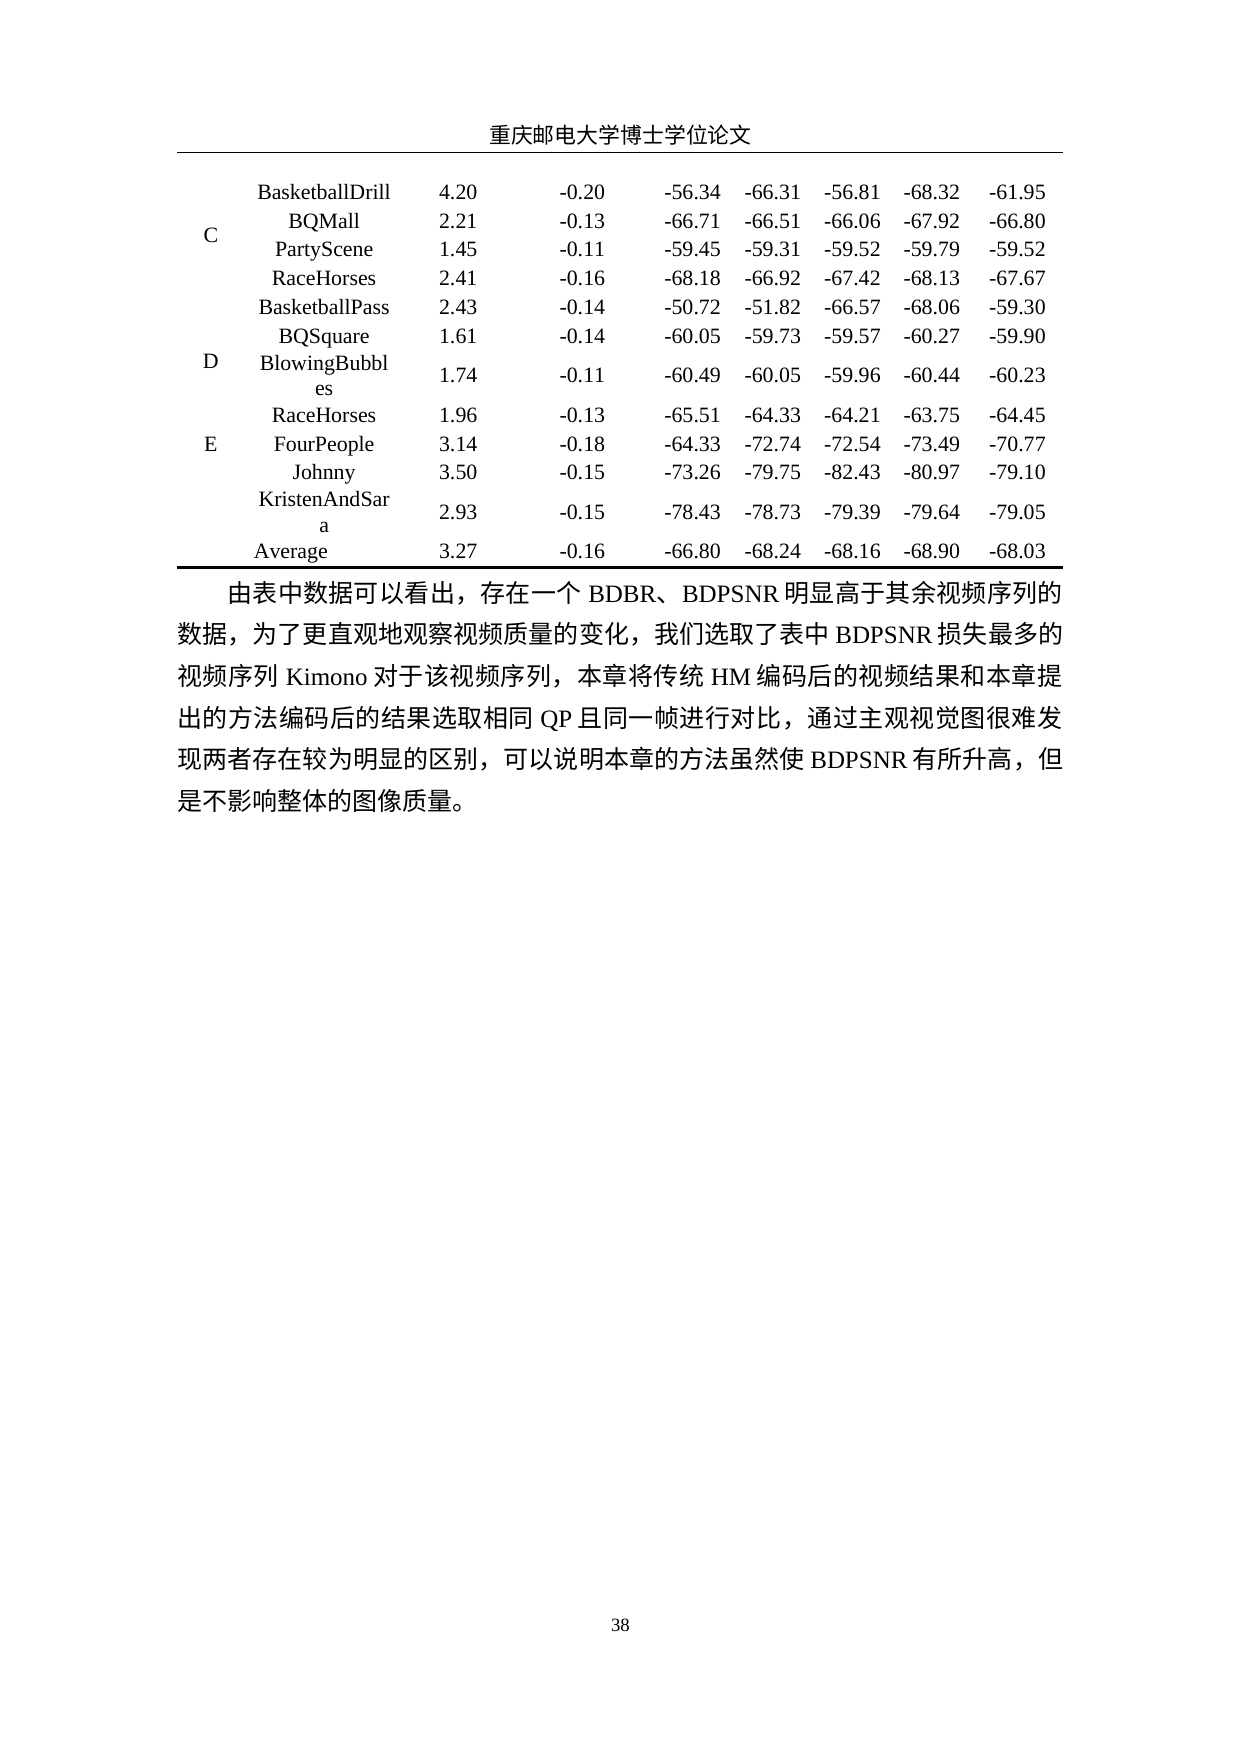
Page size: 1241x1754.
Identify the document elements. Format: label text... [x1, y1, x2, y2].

table_cell -60.05 [652, 321, 733, 350]
table_cell -59.73 [733, 321, 812, 350]
table_cell 1.61 [404, 321, 512, 350]
table_cell 1.45 [404, 235, 512, 263]
table_cell 4.20 [404, 177, 512, 206]
table_cell -79.10 [971, 458, 1063, 486]
table_cell PartyScene [244, 235, 404, 263]
table_cell C [177, 177, 244, 292]
table_cell -0.18 [513, 429, 652, 458]
table_cell -59.57 [813, 321, 892, 350]
table_cell D [177, 292, 244, 429]
table_cell 1.96 [404, 400, 512, 429]
table_cell -0.14 [513, 292, 652, 321]
table_cell -64.33 [652, 429, 733, 458]
table_cell -64.45 [971, 400, 1063, 429]
table_cell -82.43 [813, 458, 892, 486]
table_cell -66.71 [652, 206, 733, 235]
table_cell -59.90 [971, 321, 1063, 350]
table_cell BQSquare [244, 321, 404, 350]
table_cell -68.06 [892, 292, 971, 321]
table_cell -66.31 [733, 177, 812, 206]
table_cell 3.14 [404, 429, 512, 458]
table_cell -68.90 [892, 537, 971, 566]
table_cell -51.82 [733, 292, 812, 321]
table_cell 3.50 [404, 458, 512, 486]
table_cell -65.51 [652, 400, 733, 429]
table_cell -67.92 [892, 206, 971, 235]
table_cell 1.74 [404, 350, 512, 400]
table_cell BasketballDrill [244, 177, 404, 206]
table_cell -56.34 [652, 177, 733, 206]
table_cell -0.16 [513, 537, 652, 566]
table_cell -67.42 [813, 264, 892, 292]
table_cell -73.26 [652, 458, 733, 486]
table_cell -0.14 [513, 321, 652, 350]
table_cell -59.52 [813, 235, 892, 263]
table_cell -72.54 [813, 429, 892, 458]
table_cell -0.11 [513, 350, 652, 400]
table_cell -0.11 [513, 235, 652, 263]
table_cell BQMall [244, 206, 404, 235]
table_cell 2.21 [404, 206, 512, 235]
table_cell -72.74 [733, 429, 812, 458]
table_cell 3.27 [404, 537, 512, 566]
table_cell -73.49 [892, 429, 971, 458]
table_cell -60.05 [733, 350, 812, 400]
table_cell -79.05 [971, 486, 1063, 537]
table_cell -60.23 [971, 350, 1063, 400]
table_cell -0.20 [513, 177, 652, 206]
table_cell -66.80 [652, 537, 733, 566]
table_cell -50.72 [652, 292, 733, 321]
table_cell -68.18 [652, 264, 733, 292]
table_cell 2.41 [404, 264, 512, 292]
table_cell RaceHorses [244, 264, 404, 292]
table_cell -0.13 [513, 206, 652, 235]
table_cell -0.15 [513, 458, 652, 486]
table_cell -64.21 [813, 400, 892, 429]
table_cell -60.27 [892, 321, 971, 350]
table_cell -68.24 [733, 537, 812, 566]
table_cell -63.75 [892, 400, 971, 429]
table_cell -64.33 [733, 400, 812, 429]
text 由表中数据可以看出，存在一个 BDBR、BDPSNR明显高于其余视频序列的数据，为了更直观地观察视频质量的变化，我们选取了表中BDPSNR损失最多的视频序列 Kimono对于该视频序列，本章将传统HM编码后的视频结果和本章提出的方法编码后的结果选取相同QP且同一帧进行对比，通过主观视觉图很难发现两者存在较为明显的区别，可以说明本章的方法虽然使BDPSNR有所升高，但是不影响整体的图像质量。 [177, 569, 1063, 819]
table_cell -68.32 [892, 177, 971, 206]
table_cell -70.77 [971, 429, 1063, 458]
table_cell -68.16 [813, 537, 892, 566]
table_cell RaceHorses [244, 400, 404, 429]
table_cell -79.64 [892, 486, 971, 537]
table_cell Average [177, 537, 404, 566]
table_cell -60.49 [652, 350, 733, 400]
table_cell 2.93 [404, 486, 512, 537]
table_cell -66.51 [733, 206, 812, 235]
table_cell -66.92 [733, 264, 812, 292]
table_cell -66.06 [813, 206, 892, 235]
table_cell -0.13 [513, 400, 652, 429]
table_cell -79.39 [813, 486, 892, 537]
table_cell -79.75 [733, 458, 812, 486]
table_cell -59.31 [733, 235, 812, 263]
table_cell 2.43 [404, 292, 512, 321]
table_cell -59.96 [813, 350, 892, 400]
table_cell BasketballPass [244, 292, 404, 321]
table_cell Johnny [244, 458, 404, 486]
table_cell E [177, 429, 244, 458]
table_cell -0.16 [513, 264, 652, 292]
table_cell -0.15 [513, 486, 652, 537]
table_cell -68.13 [892, 264, 971, 292]
table_cell -56.81 [813, 177, 892, 206]
table_cell -59.45 [652, 235, 733, 263]
table_cell KristenAndSara [244, 486, 404, 537]
table_cell -61.95 [971, 177, 1063, 206]
table_cell -68.03 [971, 537, 1063, 566]
table_cell -59.30 [971, 292, 1063, 321]
table_cell -59.79 [892, 235, 971, 263]
table_cell FourPeople [244, 429, 404, 458]
table_cell -60.44 [892, 350, 971, 400]
table_cell -66.80 [971, 206, 1063, 235]
table_cell -66.57 [813, 292, 892, 321]
table_cell BlowingBubbles [244, 350, 404, 400]
table_cell -67.67 [971, 264, 1063, 292]
table_cell -80.97 [892, 458, 971, 486]
table_cell -78.43 [652, 486, 733, 537]
table_cell -78.73 [733, 486, 812, 537]
table_cell -59.52 [971, 235, 1063, 263]
